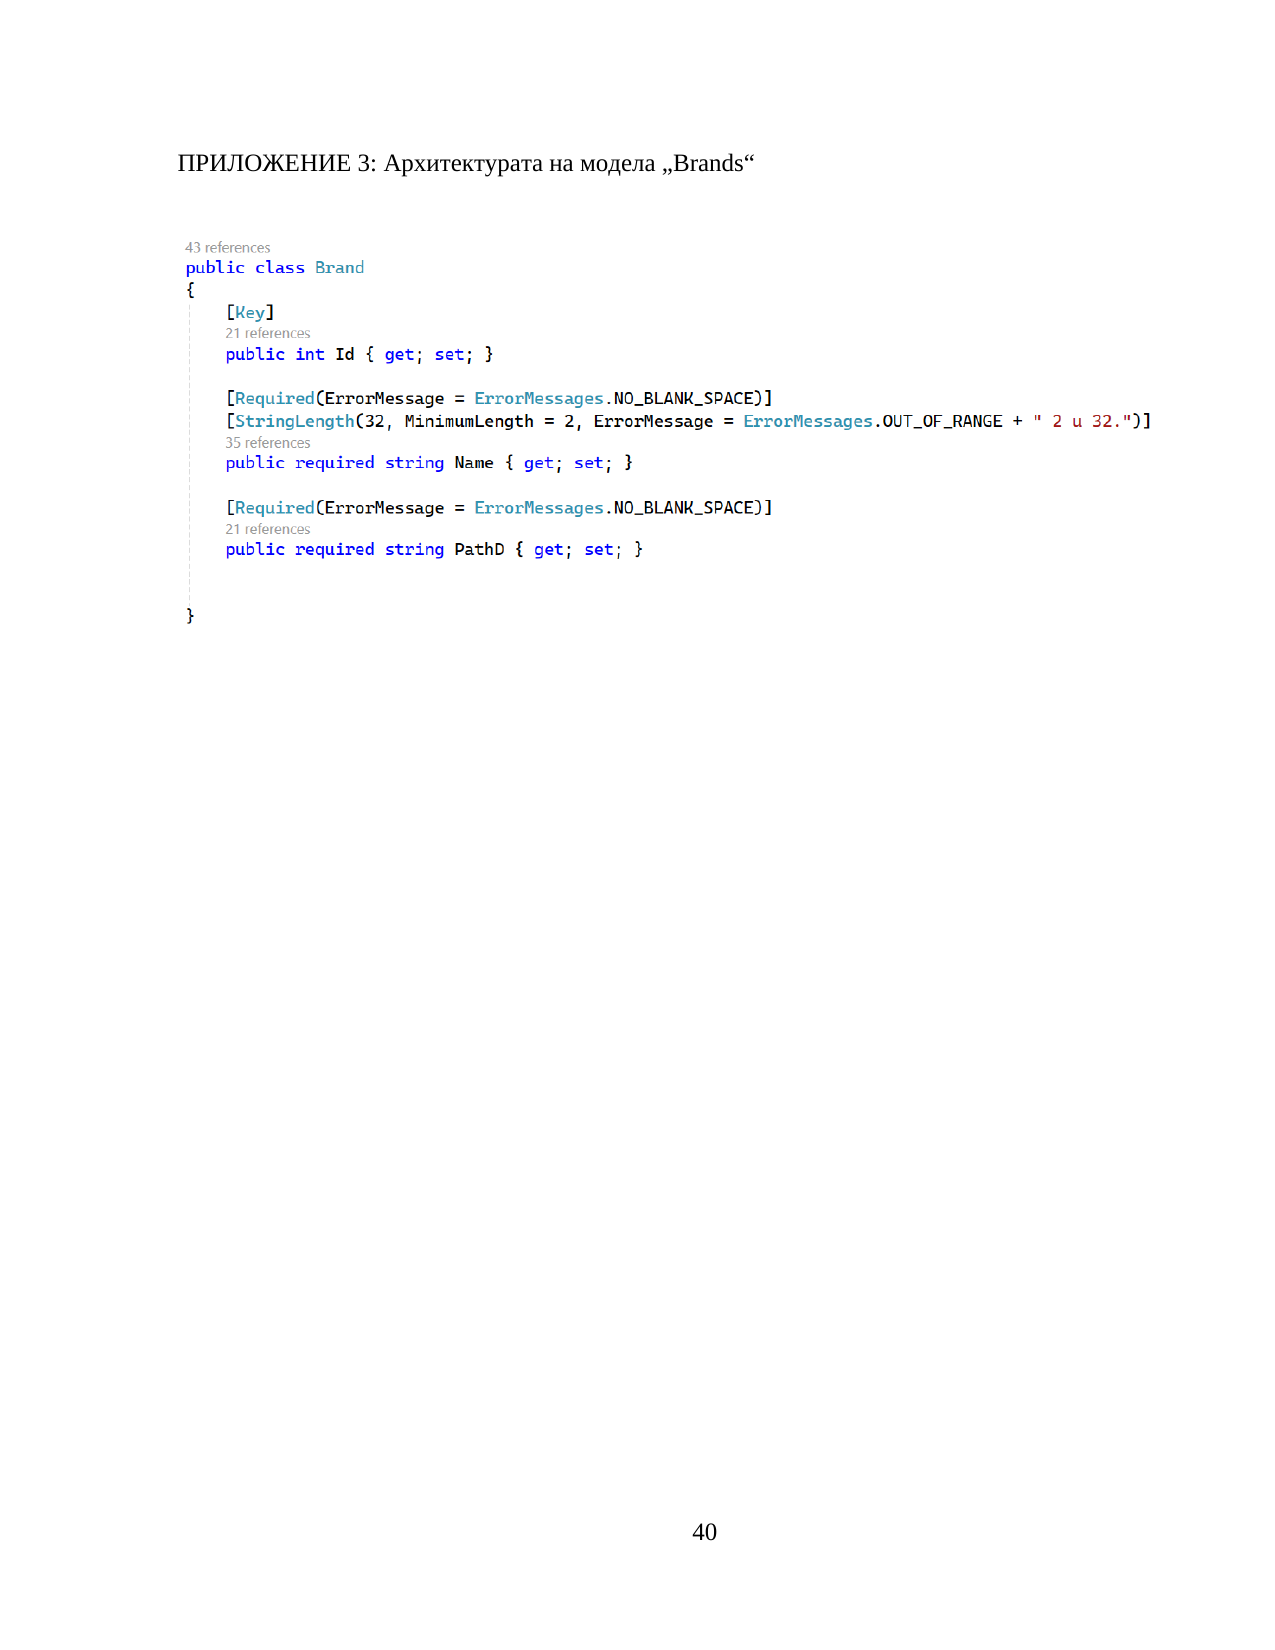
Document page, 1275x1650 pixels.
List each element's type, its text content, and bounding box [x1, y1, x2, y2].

subtitle ПРИЛОЖЕНИЕ 3: Архитектурата на модела „Brands“ [177, 148, 1157, 176]
picture [177, 233, 1152, 633]
